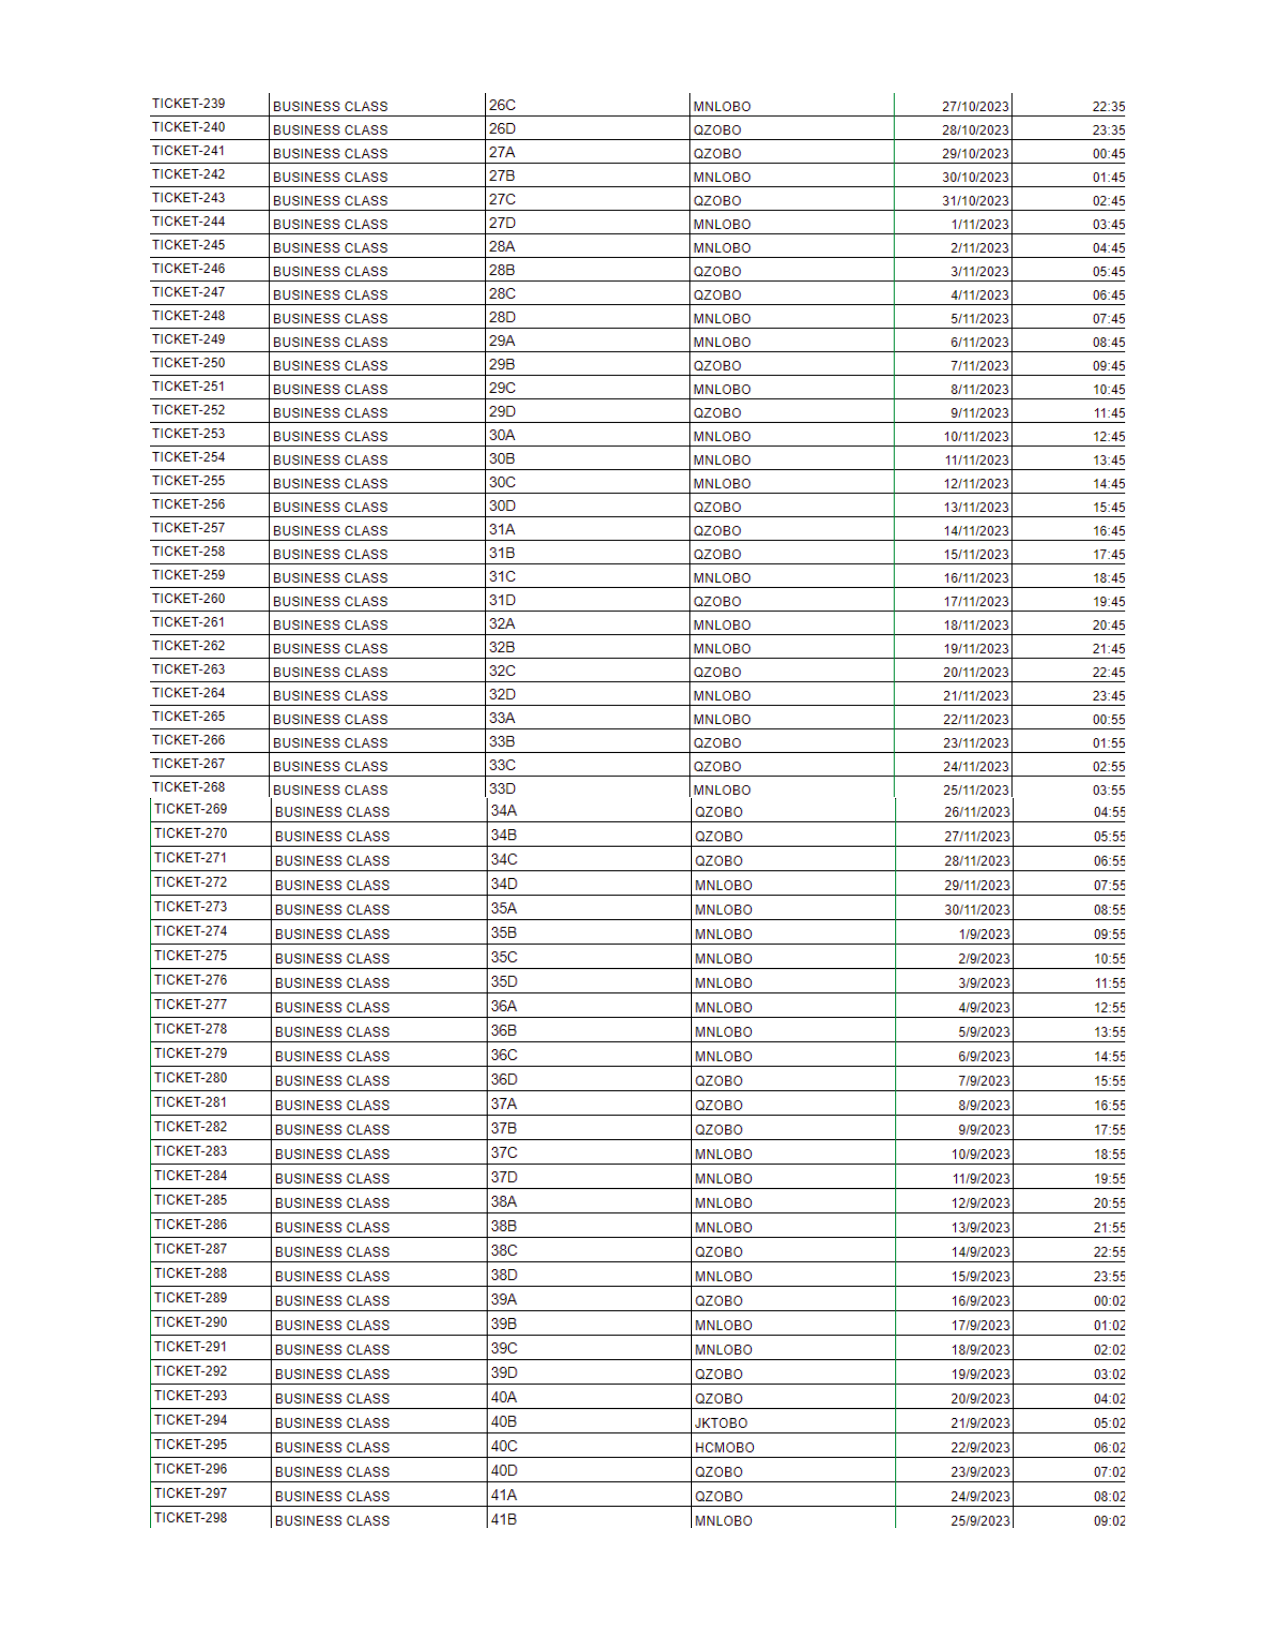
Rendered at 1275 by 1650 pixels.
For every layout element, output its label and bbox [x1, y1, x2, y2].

picture [150, 93, 1125, 797]
picture [150, 798, 1125, 1528]
